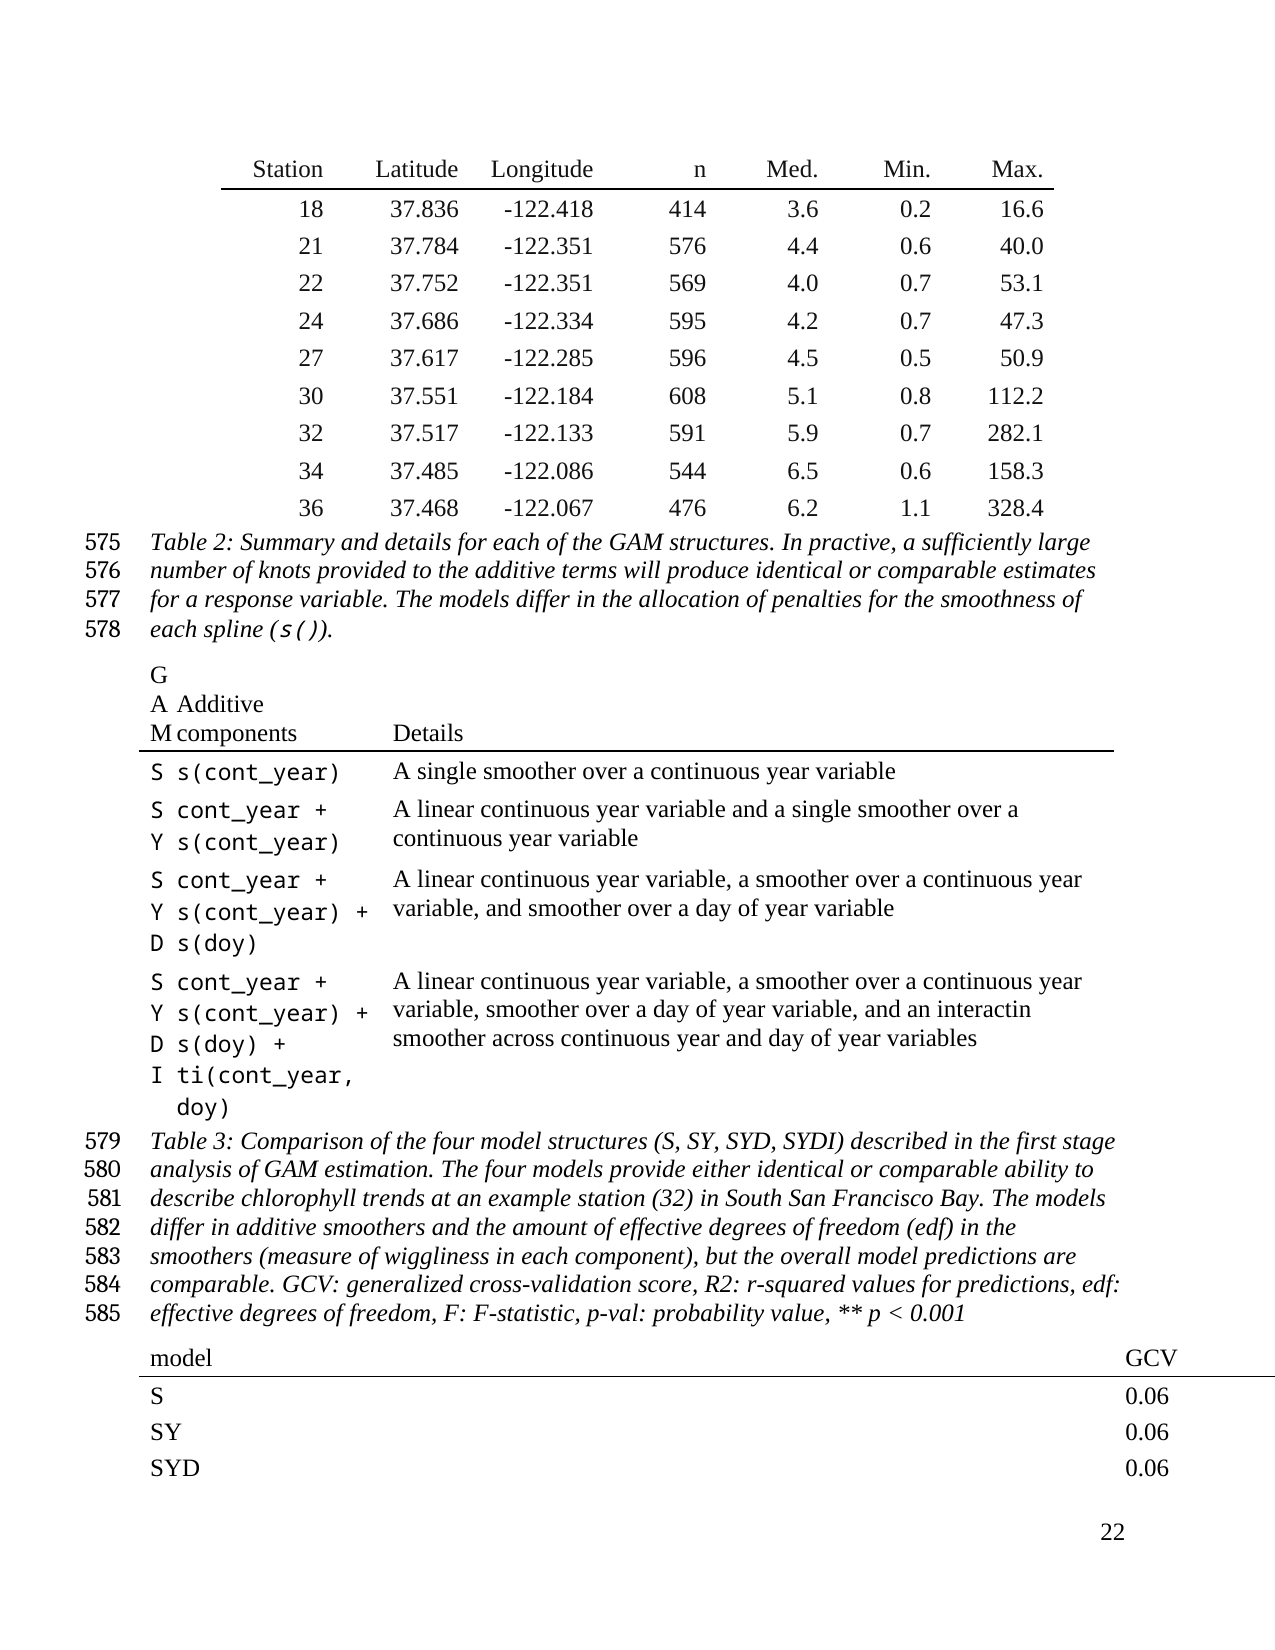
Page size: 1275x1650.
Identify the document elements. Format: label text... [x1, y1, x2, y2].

table_cell 569 [604, 264, 716, 302]
table_cell -122.334 [469, 302, 604, 339]
table_cell 596 [604, 339, 716, 377]
table_cell SYDI [139, 962, 165, 1126]
table_cell 4.2 [716, 302, 829, 339]
table_header Max. [941, 150, 1054, 187]
table_cell 22 [221, 264, 334, 302]
table_cell 0.06 [1114, 1414, 1275, 1450]
table_cell 34 [221, 452, 334, 489]
table_cell 0.5 [829, 339, 941, 377]
table_cell 36 [221, 489, 334, 527]
table_header Med. [716, 150, 829, 187]
table_cell 1.1 [829, 489, 941, 527]
table_cell 4.4 [716, 227, 829, 264]
table_cell S [139, 752, 165, 791]
text Table 3: Comparison of the four model structures (S, SY, SYD, SYDI) described in the first stage analysis of GAM estimation. The four models provide either identical or comparable ability to describe chlorophyll trends at an example station (32) in South San Francisco Bay. The models differ in additive smoothers and the amount of effective degrees of freedom (edf) in the smoothers (measure of wiggliness in each component), but the overall model predictions are comparable. GCV: generalized cross-validation score, R2: r-squared values for predictions, edf: effective degrees of freedom, F: F-statistic, p-val: probability value, ** p < 0.001 [150, 1126, 1125, 1327]
table_cell 0.7 [829, 302, 941, 339]
table_cell -122.086 [469, 452, 604, 489]
table_cell 24 [221, 302, 334, 339]
table_cell 37.686 [334, 302, 469, 339]
table_cell 37.836 [334, 190, 469, 227]
table_cell 16.6 [941, 190, 1054, 227]
table_cell 37.784 [334, 227, 469, 264]
table_cell 50.9 [941, 339, 1054, 377]
table_cell 0.7 [829, 414, 941, 452]
table_cell 328.4 [941, 489, 1054, 527]
table_cell 37.468 [334, 489, 469, 527]
table_cell 591 [604, 414, 716, 452]
table_cell 6.2 [716, 489, 829, 527]
table_cell cont_year + s(cont_year) [165, 791, 381, 861]
table_cell 37.517 [334, 414, 469, 452]
table_cell -122.351 [469, 227, 604, 264]
table_cell 158.3 [941, 452, 1054, 489]
table_cell 0.2 [829, 190, 941, 227]
table_cell 414 [604, 190, 716, 227]
table_cell 0.7 [829, 264, 941, 302]
table_cell 0.6 [829, 227, 941, 264]
table_cell A linear continuous year variable, a smoother over a continuous year variable, and smoother over a day of year variable [381, 861, 1114, 962]
table_cell -122.184 [469, 377, 604, 414]
table_cell 0.06 [1114, 1450, 1275, 1486]
table_cell -122.285 [469, 339, 604, 377]
table_cell 0.6 [829, 452, 941, 489]
table_cell 112.2 [941, 377, 1054, 414]
table_cell 476 [604, 489, 716, 527]
table_cell cont_year + s(cont_year) + s(doy) + ti(cont_year, doy) [165, 962, 381, 1126]
table_header model [139, 1340, 1114, 1376]
table_cell -122.067 [469, 489, 604, 527]
table_cell 37.485 [334, 452, 469, 489]
table_cell 595 [604, 302, 716, 339]
table_cell 37.752 [334, 264, 469, 302]
table_header Station [221, 150, 334, 187]
table_cell -122.133 [469, 414, 604, 452]
table_cell -122.418 [469, 190, 604, 227]
table_cell 21 [221, 227, 334, 264]
table_cell 5.1 [716, 377, 829, 414]
table_cell 5.9 [716, 414, 829, 452]
table_cell 0.06 [1114, 1377, 1275, 1413]
table_cell -122.351 [469, 264, 604, 302]
table_cell 37.617 [334, 339, 469, 377]
table_header Additive components [165, 657, 381, 750]
table_cell 4.0 [716, 264, 829, 302]
table_cell 3.6 [716, 190, 829, 227]
table_header Min. [829, 150, 941, 187]
table_cell cont_year + s(cont_year) + s(doy) [165, 861, 381, 962]
table_cell A linear continuous year variable, a smoother over a continuous year variable, smoother over a day of year variable, and an interactin smoother across continuous year and day of year variables [381, 962, 1114, 1126]
table_cell 608 [604, 377, 716, 414]
table_cell 40.0 [941, 227, 1054, 264]
table_cell 32 [221, 414, 334, 452]
table_cell 0.8 [829, 377, 941, 414]
table_header Latitude [334, 150, 469, 187]
table_cell A linear continuous year variable and a single smoother over a continuous year variable [381, 791, 1114, 861]
table_cell 30 [221, 377, 334, 414]
table_cell 576 [604, 227, 716, 264]
table_header Details [381, 657, 1114, 750]
table_cell A single smoother over a continuous year variable [381, 752, 1114, 791]
table_cell 53.1 [941, 264, 1054, 302]
text Table 2: Summary and details for each of the GAM structures. In practive, a sufficiently large number of knots provided to the additive terms will produce identical or comparable estimates for a response variable. The models differ in the allocation of penalties for the smoothness of each spline (s()). [150, 527, 1125, 644]
table_cell SYD [139, 1450, 1114, 1486]
table_cell SYD [139, 861, 165, 962]
table_header n [604, 150, 716, 187]
table_cell SY [139, 791, 165, 861]
table_cell S [139, 1377, 1114, 1413]
table_header GAM [139, 657, 165, 750]
table_cell s(cont_year) [165, 752, 381, 791]
table_cell 27 [221, 339, 334, 377]
table_cell 544 [604, 452, 716, 489]
table_cell 282.1 [941, 414, 1054, 452]
table_cell 18 [221, 190, 334, 227]
table_cell 47.3 [941, 302, 1054, 339]
table_cell 37.551 [334, 377, 469, 414]
table_cell SY [139, 1414, 1114, 1450]
table_header Longitude [469, 150, 604, 187]
table_cell 6.5 [716, 452, 829, 489]
table_cell 4.5 [716, 339, 829, 377]
table_header GCV [1114, 1340, 1275, 1376]
